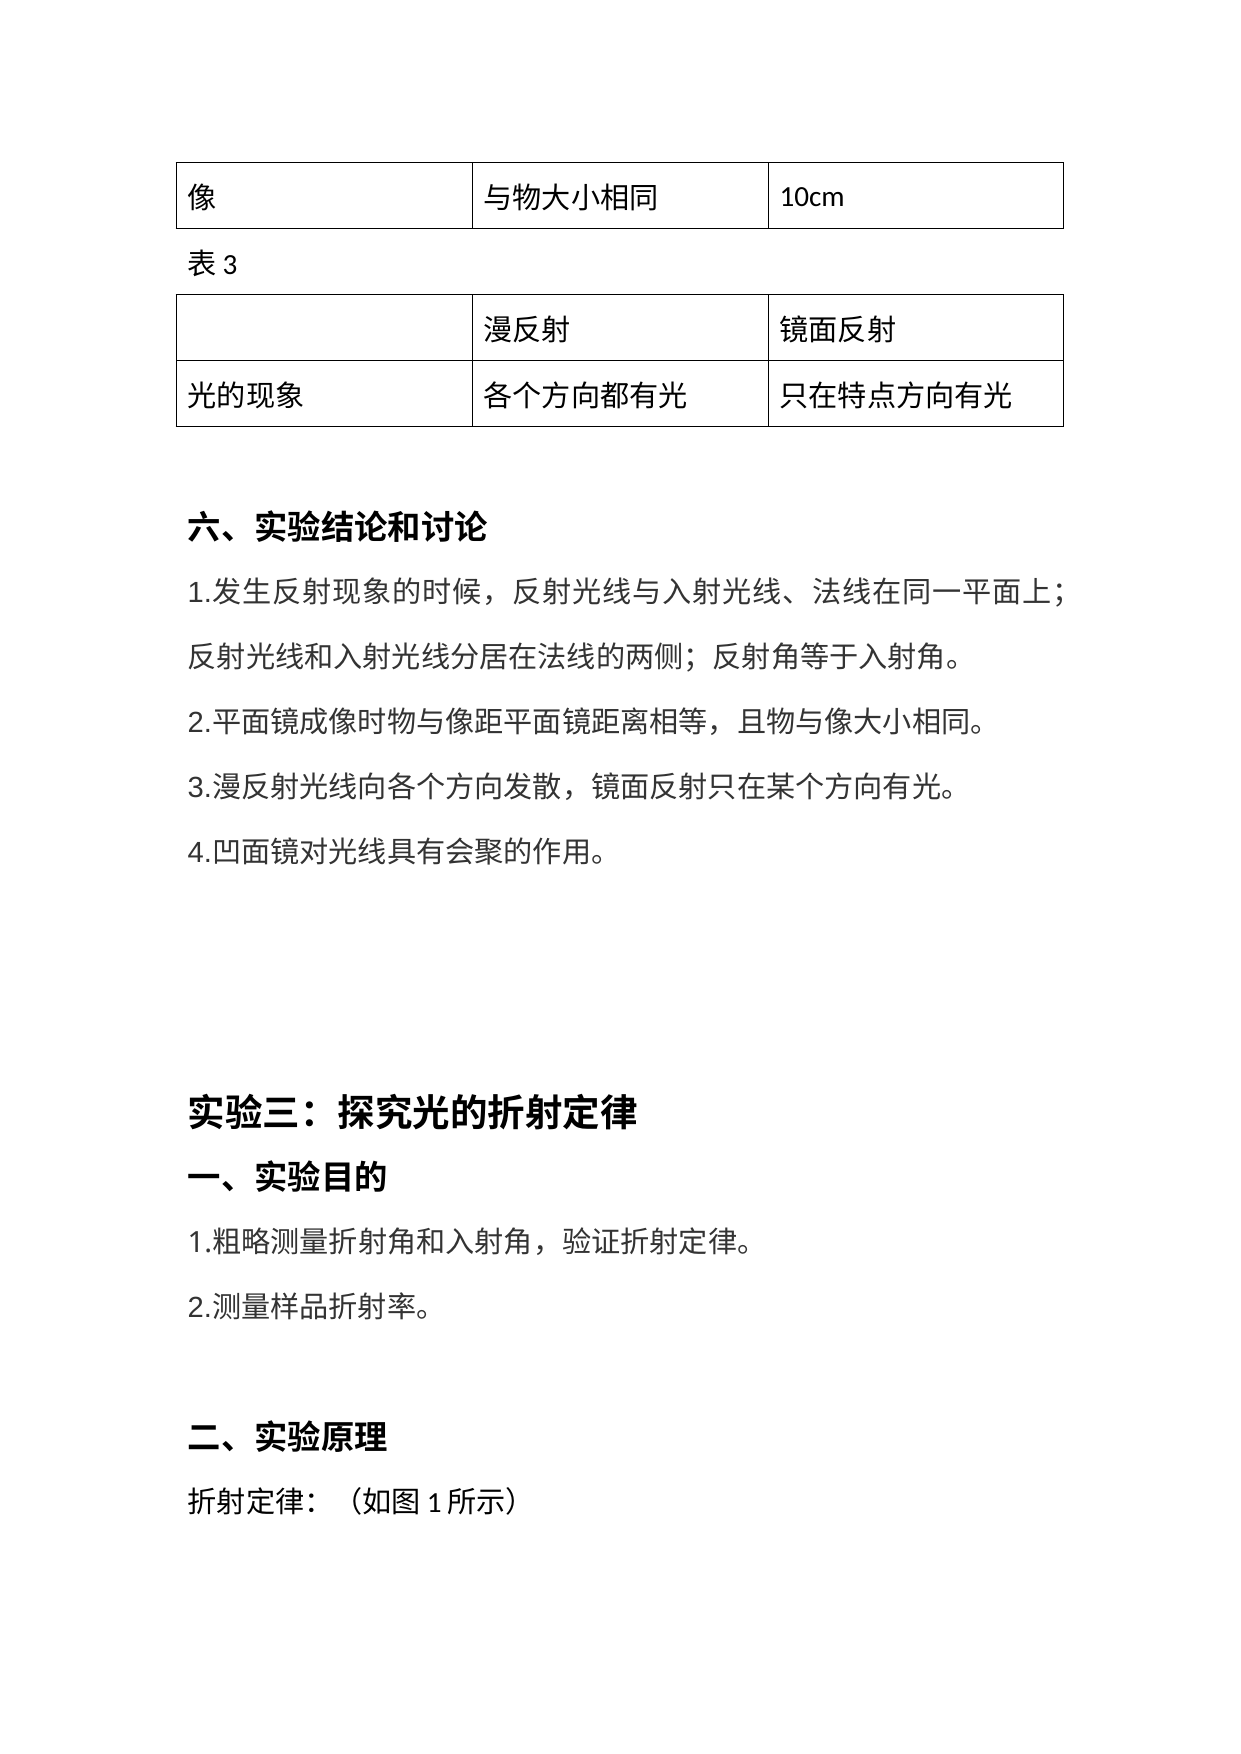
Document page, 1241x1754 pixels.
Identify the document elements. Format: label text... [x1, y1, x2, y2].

table_header [177, 295, 472, 360]
list 表3 [187, 229, 1053, 294]
list 六、实验结论和讨论 [187, 492, 1053, 557]
list 一、实验目的 [187, 1142, 1053, 1207]
list 1.粗略测量折射角和入射角，验证折射定律。 [187, 1207, 1053, 1272]
table_cell 10cm [769, 163, 1063, 228]
table_header 漫反射 [473, 295, 768, 360]
table_cell 只在特点方向有光 [769, 361, 1063, 426]
table_header 镜面反射 [769, 295, 1063, 360]
list 实验三：探究光的折射定律 [187, 1077, 1053, 1142]
list 实验原理 [187, 1402, 1053, 1467]
table_cell 光的现象 [177, 361, 472, 426]
list 4.凹面镜对光线具有会聚的作用。 [187, 817, 1053, 882]
table_cell 像 [177, 163, 472, 228]
table_cell 与物大小相同 [473, 163, 768, 228]
list 2.平面镜成像时物与像距平面镜距离相等，且物与像大小相同。 [187, 687, 1053, 752]
list 1.发生反射现象的时候，反射光线与入射光线、法线在同一平面上；反射光线和入射光线分居在法线的两侧；反射角等于入射角。 [187, 557, 1053, 687]
table_cell 各个方向都有光 [473, 361, 768, 426]
list 折射定律：（如图1所示） [187, 1467, 1053, 1532]
list 3.漫反射光线向各个方向发散，镜面反射只在某个方向有光。 [187, 752, 1053, 817]
list 2.测量样品折射率。 [187, 1272, 1053, 1337]
